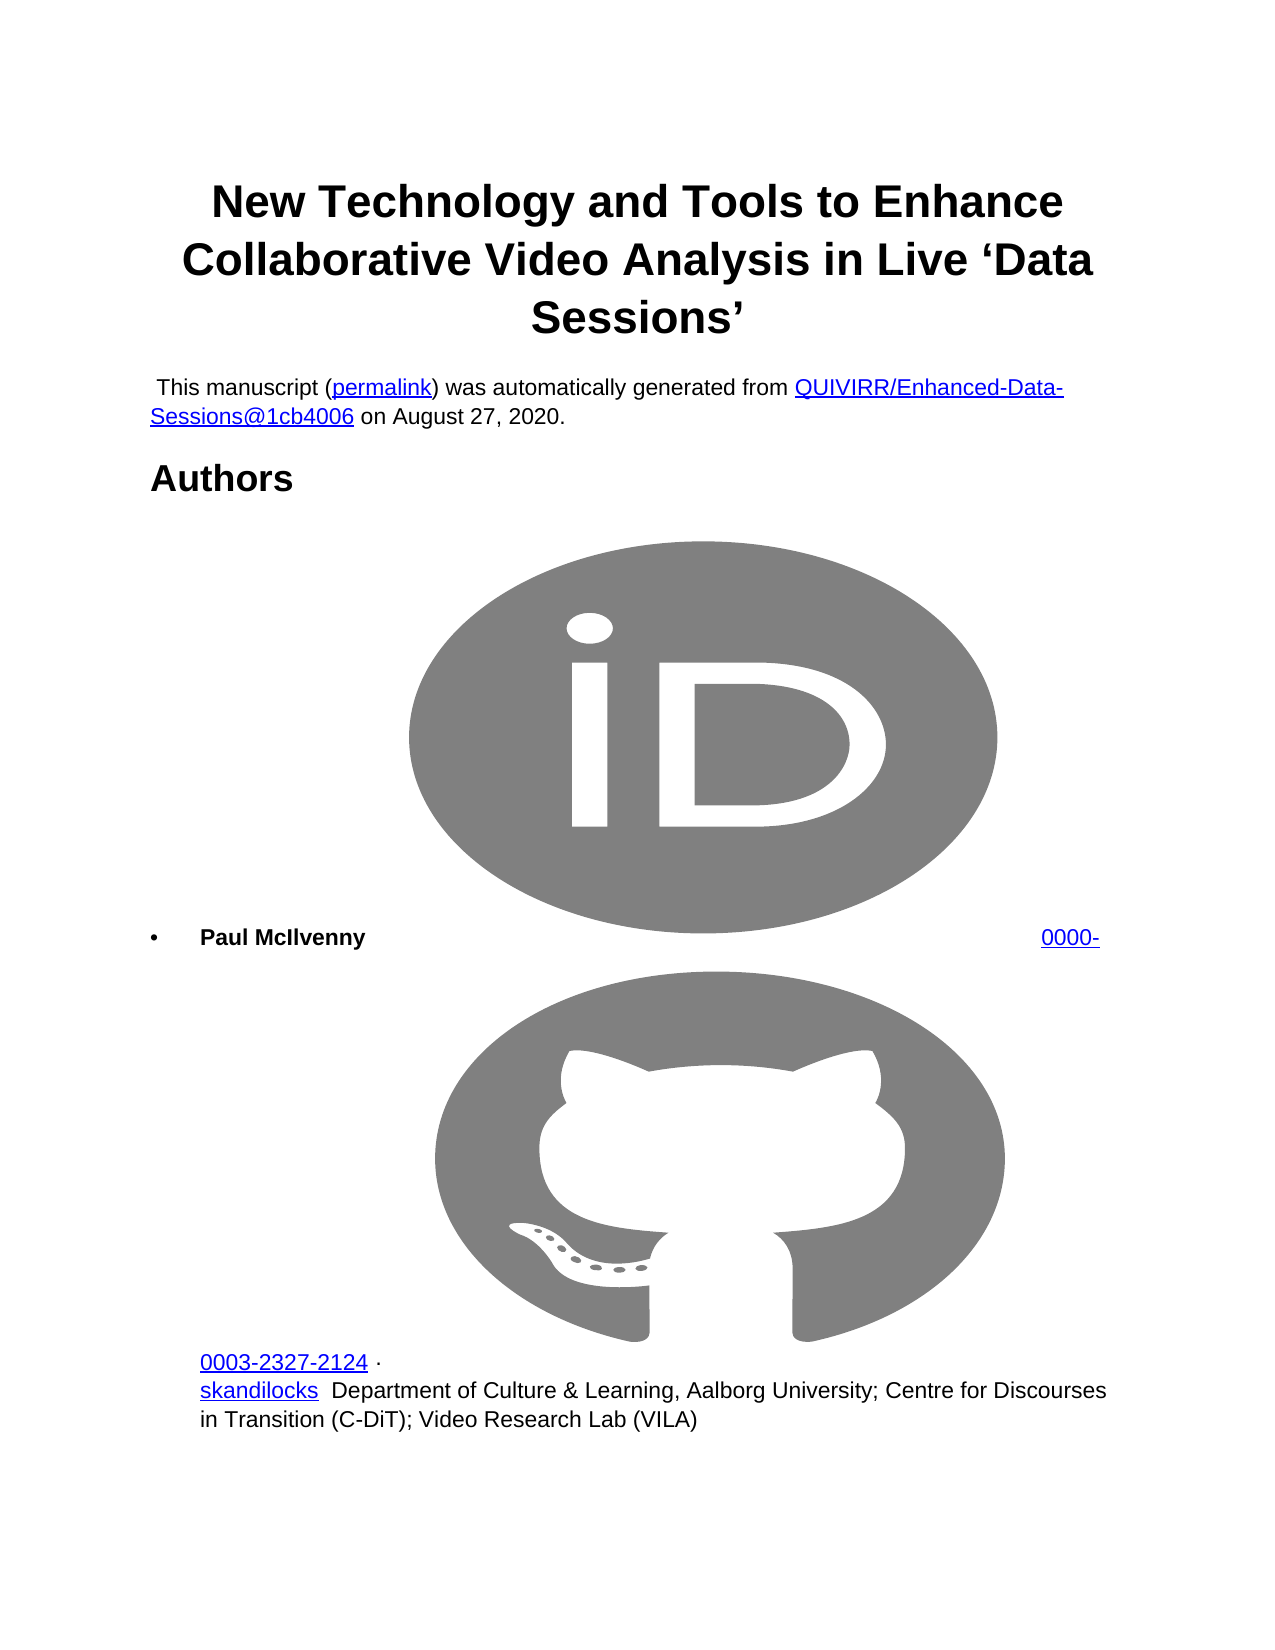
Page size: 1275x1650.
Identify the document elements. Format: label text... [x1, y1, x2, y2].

title New Technology and Tools to Enhance Collaborative Video Analysis in Live ‘Data Sessions’ [150, 175, 1125, 343]
text This manuscript (permalink) was automatically generated from QUIVIRR/Enhanced-Data-Sessions@1cb4006 on August 27, 2020. [150, 374, 1125, 429]
list Paul McIlvenny 0000-0003-2327-2124 · skandilocks Department of Culture & Learning, Aalborg University; Centre for Discourses in Transition (C-DiT); Video Research Lab (VILA) [150, 529, 1125, 1433]
subtitle Authors [150, 457, 1125, 500]
